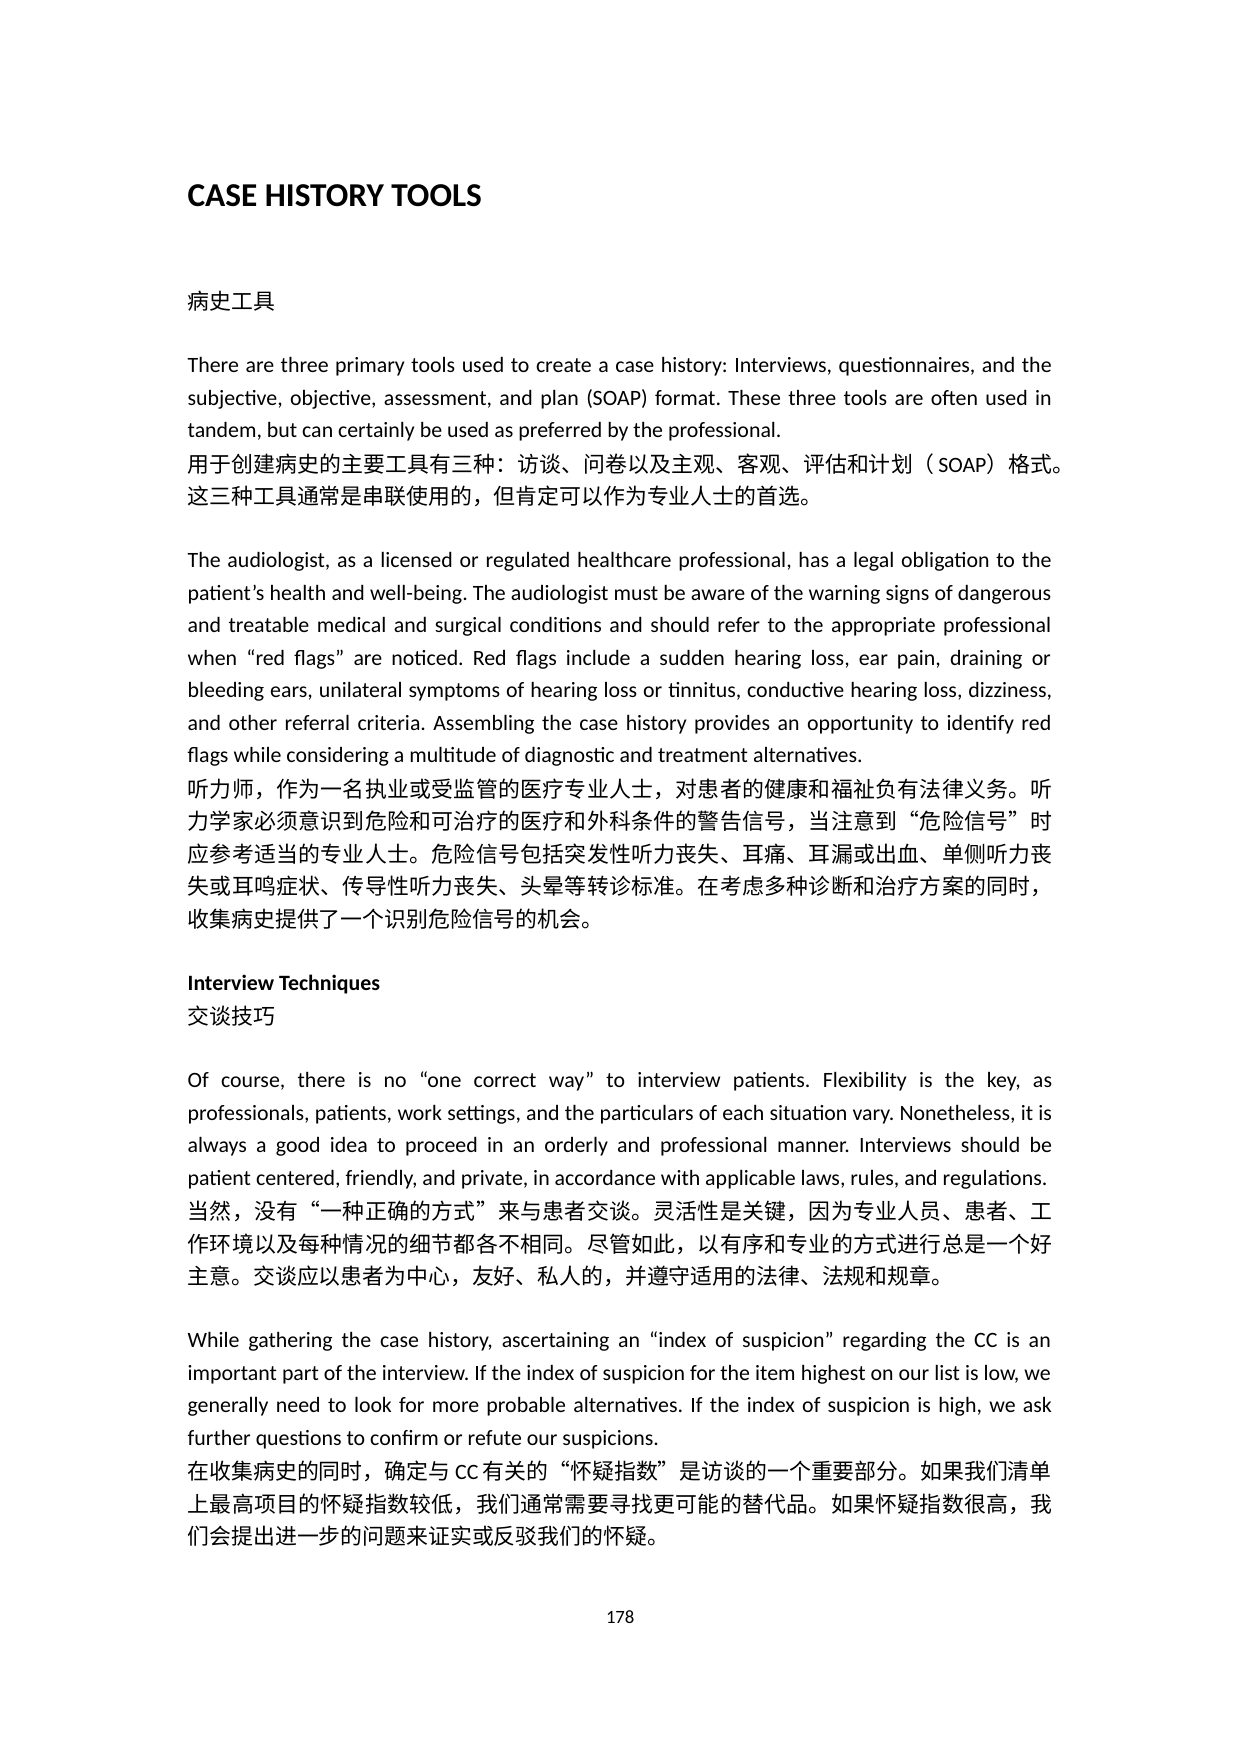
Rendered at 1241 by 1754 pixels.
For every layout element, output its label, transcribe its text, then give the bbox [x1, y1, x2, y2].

text 交谈技巧 [187, 999, 1053, 1031]
text 在收集病史的同时，确定与CC有关的“怀疑指数”是访谈的一个重要部分。如果我们清单上最高项目的怀疑指数较低，我们通常需要寻找更可能的替代品。如果怀疑指数很高，我们会提出进一步的问题来证实或反驳我们的怀疑。 [187, 1454, 1053, 1551]
text Of course, there is no “one correct way” to interview patients. Flexibility is the key, as professionals, patients, work settings, and the particulars of each situation vary. Nonetheless, it is always a good idea to proceed in an orderly and professional manner. Interviews should be patient centered, friendly, and private, in accordance with applicable laws, rules, and regulations. [187, 1064, 1053, 1194]
text 当然，没有“一种正确的方式”来与患者交谈。灵活性是关键，因为专业人员、患者、工作环境以及每种情况的细节都各不相同。尽管如此，以有序和专业的方式进行总是一个好主意。交谈应以患者为中心，友好、私人的，并遵守适用的法律、法规和规章。 [187, 1194, 1053, 1291]
text 用于创建病史的主要工具有三种：访谈、问卷以及主观、客观、评估和计划（SOAP）格式。这三种工具通常是串联使用的，但肯定可以作为专业人士的首选。 [187, 446, 1053, 511]
text 听力师，作为一名执业或受监管的医疗专业人士，对患者的健康和福祉负有法律义务。听力学家必须意识到危险和可治疗的医疗和外科条件的警告信号，当注意到“危险信号”时，应参考适当的专业人士。危险信号包括突发性听力丧失、耳痛、耳漏或出血、单侧听力丧失或耳鸣症状、传导性听力丧失、头晕等转诊标准。在考虑多种诊断和治疗方案的同时，收集病史提供了一个识别危险信号的机会。 [187, 771, 1053, 934]
text Interview Techniques [187, 966, 1053, 999]
text 病史工具 [187, 284, 1053, 316]
text The audiologist, as a licensed or regulated healthcare professional, has a legal obligation to the patient’s health and well-being. The audiologist must be aware of the warning signs of dangerous and treatable medical and surgical conditions and should refer to the appropriate professional when “red ﬂags” are noticed. Red ﬂags include a sudden hearing loss, ear pain, draining or bleeding ears, unilateral symptoms of hearing loss or tinnitus, conductive hearing loss, dizziness, and other referral criteria. Assembling the case history provides an opportunity to identify red ﬂags while considering a multitude of diagnostic and treatment alternatives. [187, 544, 1053, 771]
text There are three primary tools used to create a case history: Interviews, questionnaires, and the subjective, objective, assessment, and plan (SOAP) format. These three tools are often used in tandem, but can certainly be used as preferred by the professional. [187, 349, 1053, 446]
text While gathering the case history, ascertaining an “index of suspicion” regarding the CC is an important part of the interview. If the index of suspicion for the item highest on our list is low, we generally need to look for more probable alternatives. If the index of suspicion is high, we ask further questions to conﬁrm or refute our suspicions. [187, 1324, 1053, 1454]
subtitle CASE HISTORY TOOLS [187, 162, 1053, 227]
